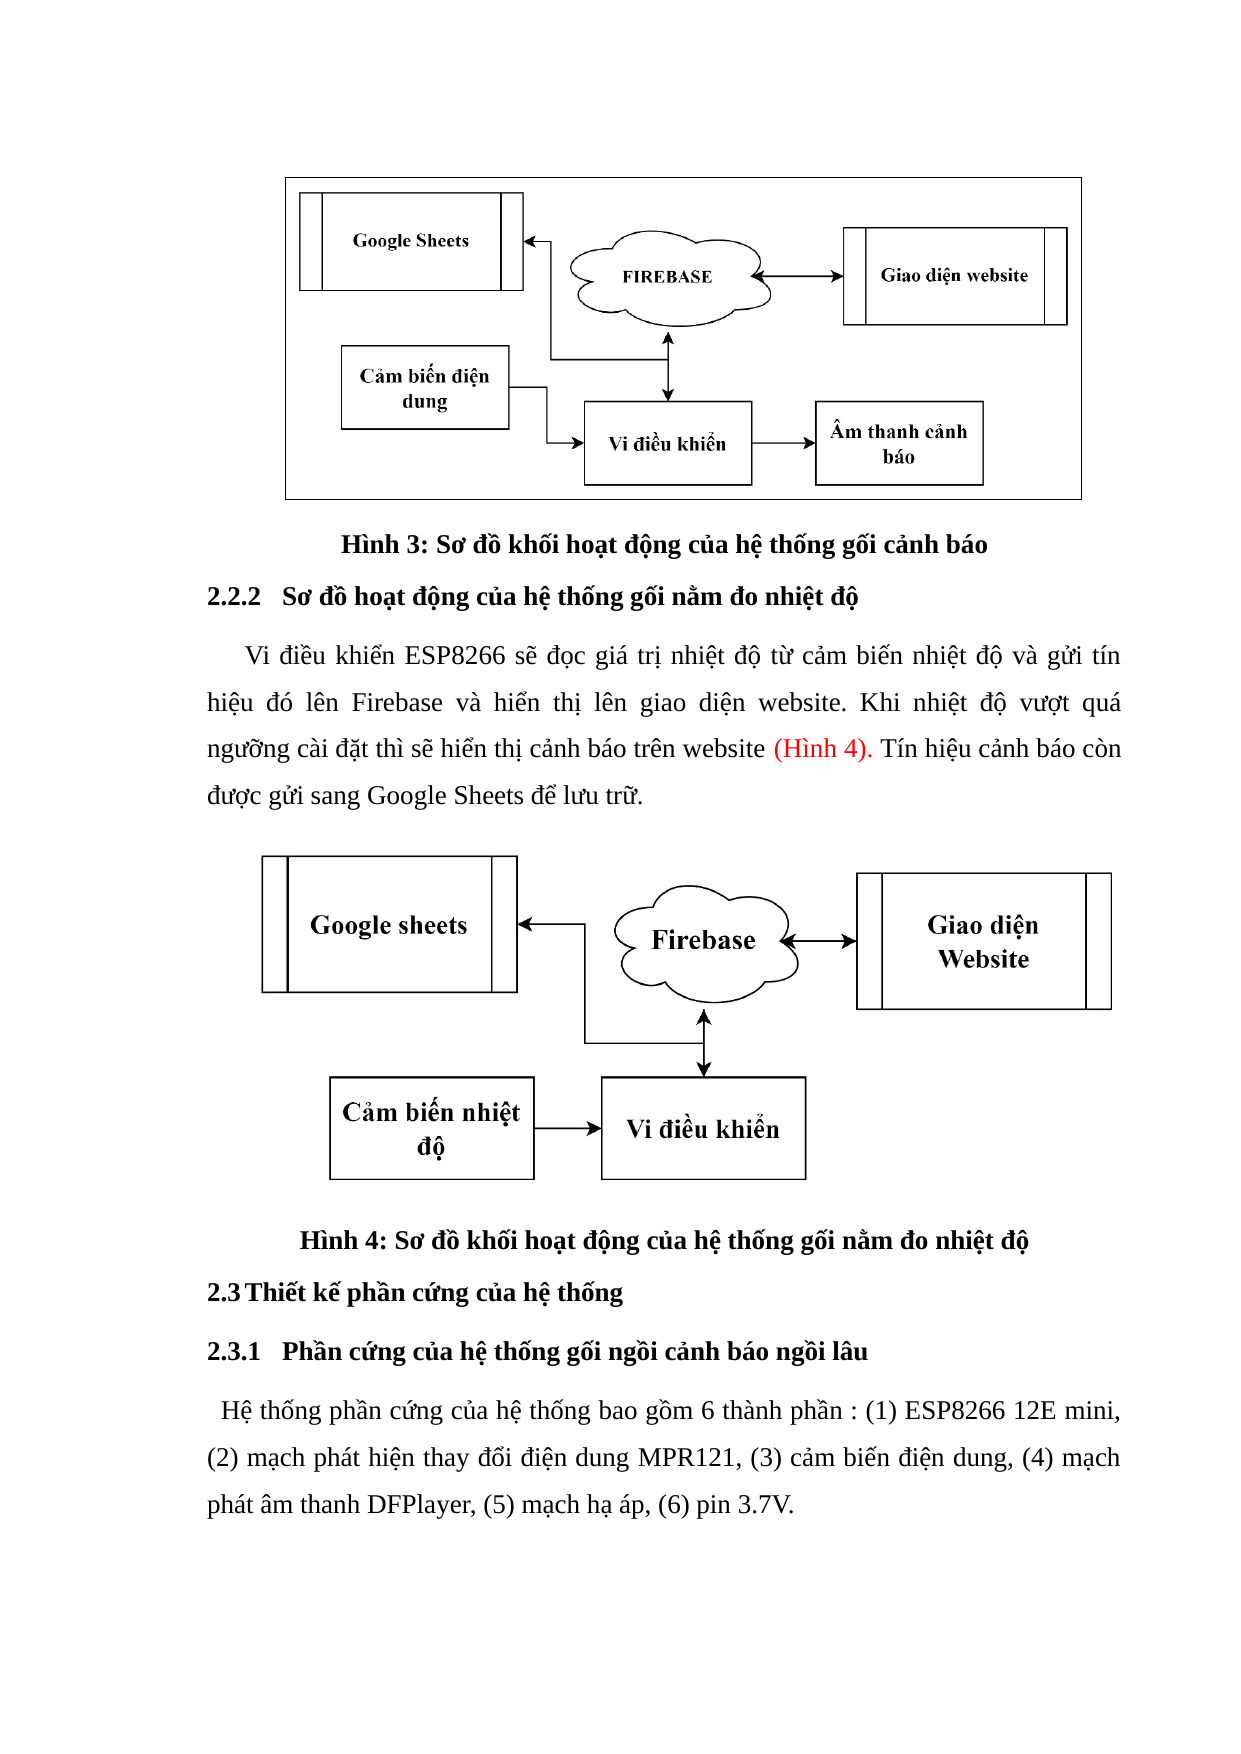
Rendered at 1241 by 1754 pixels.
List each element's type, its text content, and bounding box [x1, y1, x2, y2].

text Vi điều khiển ESP8266 sẽ đọc giá trị nhiệt độ từ cảm biến nhiệt độ và gửi tín hiệu đó lên Firebase và hiển thị lên giao diện website. Khi nhiệt độ vượt quá ngưỡng cài đặt thì sẽ hiển thị cảnh báo trên website (Hình 4). Tín hiệu cảnh báo còn được gửi sang Google Sheets để lưu trữ. [207, 639, 1122, 810]
text Thiết kế phần cứng của hệ thống [207, 1276, 1122, 1307]
text Phần cứng của hệ thống gối ngồi cảnh báo ngồi lâu [207, 1335, 1122, 1366]
text Sơ đồ hoạt động của hệ thống gối nằm đo nhiệt độ [207, 580, 1122, 611]
text Hình 3: Sơ đồ khối hoạt động của hệ thống gối cảnh báo [207, 528, 1122, 559]
picture [286, 178, 1081, 499]
picture [244, 838, 1129, 1197]
text Hình 4: Sơ đồ khối hoạt động của hệ thống gối nằm đo nhiệt độ [207, 1224, 1122, 1255]
text Hệ thống phần cứng của hệ thống bao gồm 6 thành phần : (1) ESP8266 12E mini, (2) mạch phát hiện thay đổi điện dung MPR121, (3) cảm biến điện dung, (4) mạch phát âm thanh DFPlayer, (5) mạch hạ áp, (6) pin 3.7V. [207, 1394, 1122, 1519]
